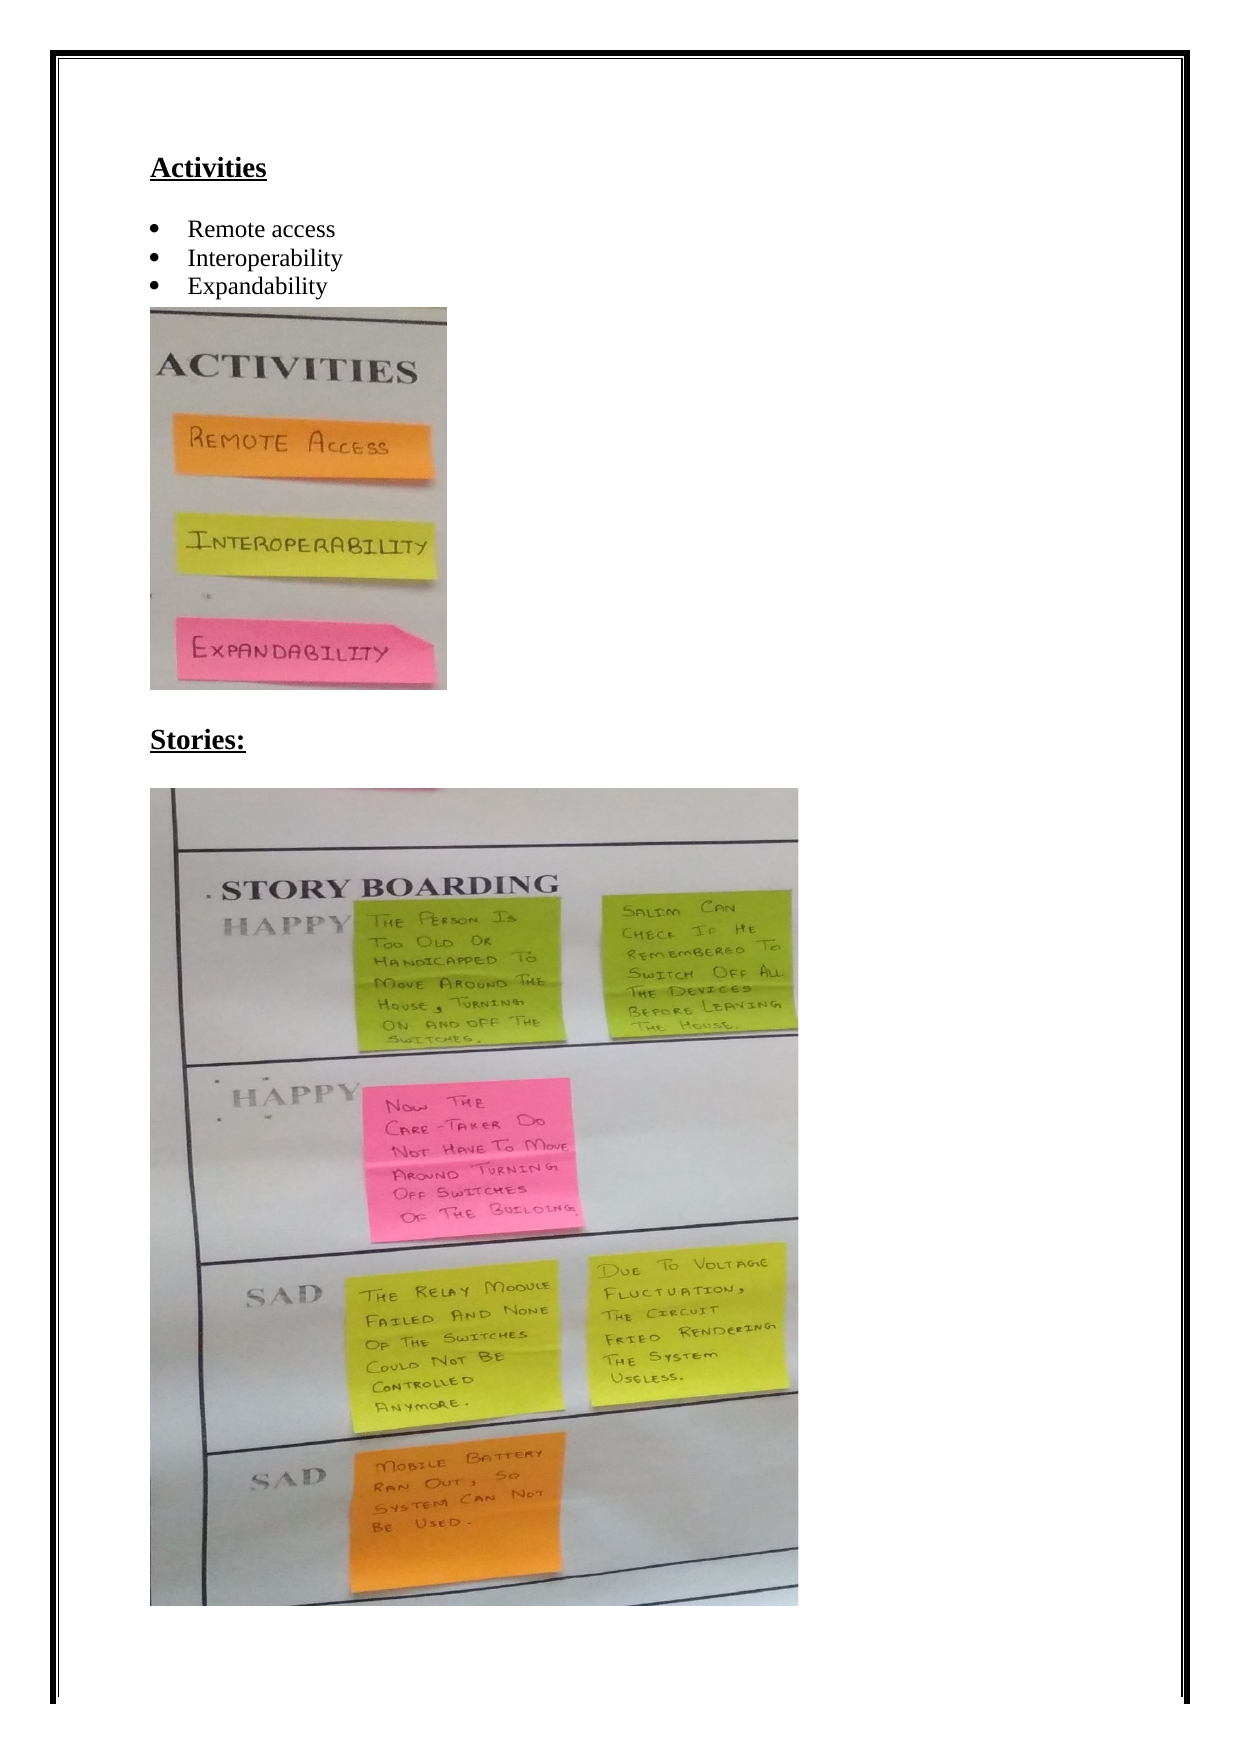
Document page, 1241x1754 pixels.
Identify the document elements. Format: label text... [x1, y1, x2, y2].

text Activities [150, 150, 1092, 183]
list Interoperability [150, 243, 1092, 271]
list Expandability [150, 271, 1092, 300]
list Remote access [150, 214, 1092, 243]
text Stories: [150, 722, 1092, 755]
picture [150, 300, 1043, 690]
picture [150, 788, 799, 1606]
